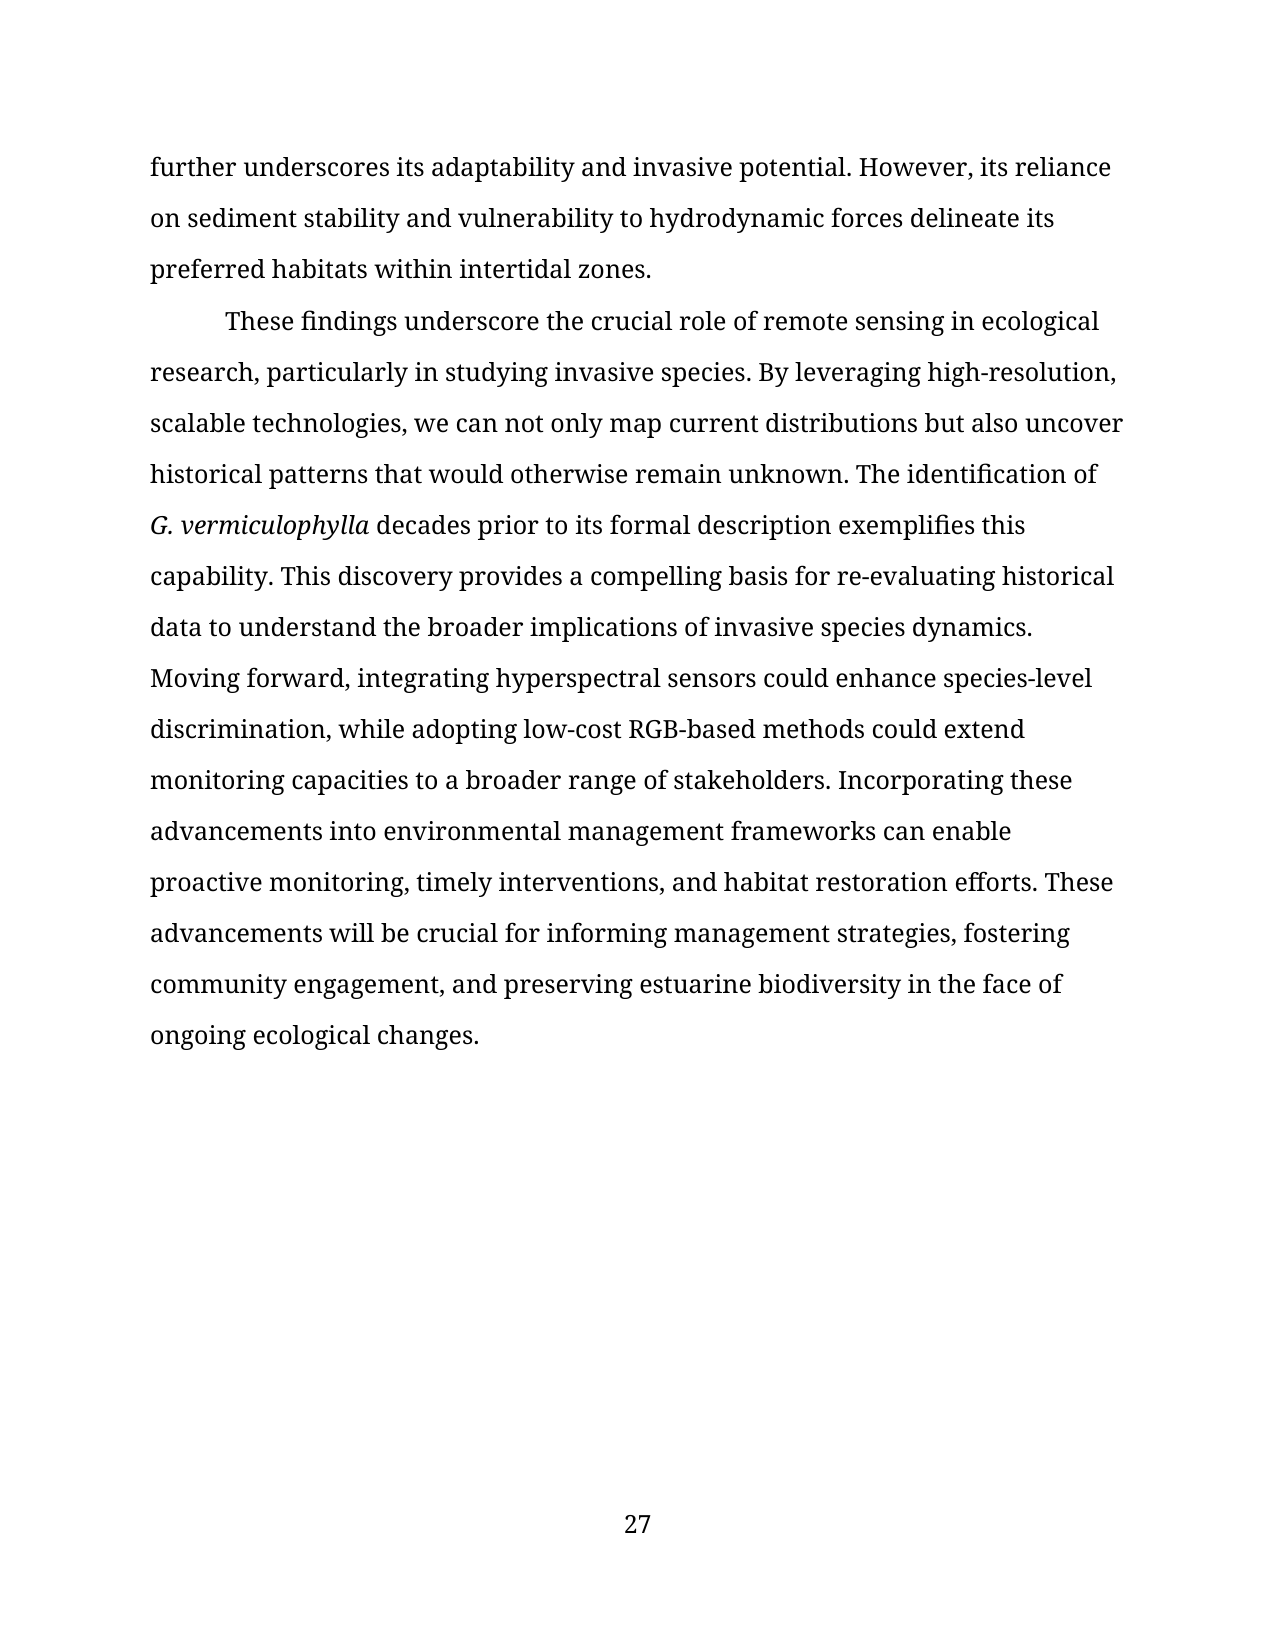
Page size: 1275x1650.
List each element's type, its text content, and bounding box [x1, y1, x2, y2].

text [150, 150, 1125, 286]
text These findings underscore the crucial role of remote sensing in ecological research, particularly in studying invasive species. By leveraging high-resolution, scalable technologies, we can not only map current distributions but also uncover historical patterns that would otherwise remain unknown. The identification of G. vermiculophylla decades prior to its formal description exemplifies this capability. This discovery provides a compelling basis for re-evaluating historical data to understand the broader implications of invasive species dynamics. Moving forward, integrating hyperspectral sensors could enhance species-level discrimination, while adopting low-cost RGB-based methods could extend monitoring capacities to a broader range of stakeholders. Incorporating these advancements into environmental management frameworks can enable proactive monitoring, timely interventions, and habitat restoration efforts. These advancements will be crucial for informing management strategies, fostering community engagement, and preserving estuarine biodiversity in the face of ongoing ecological changes. [150, 303, 1125, 1052]
